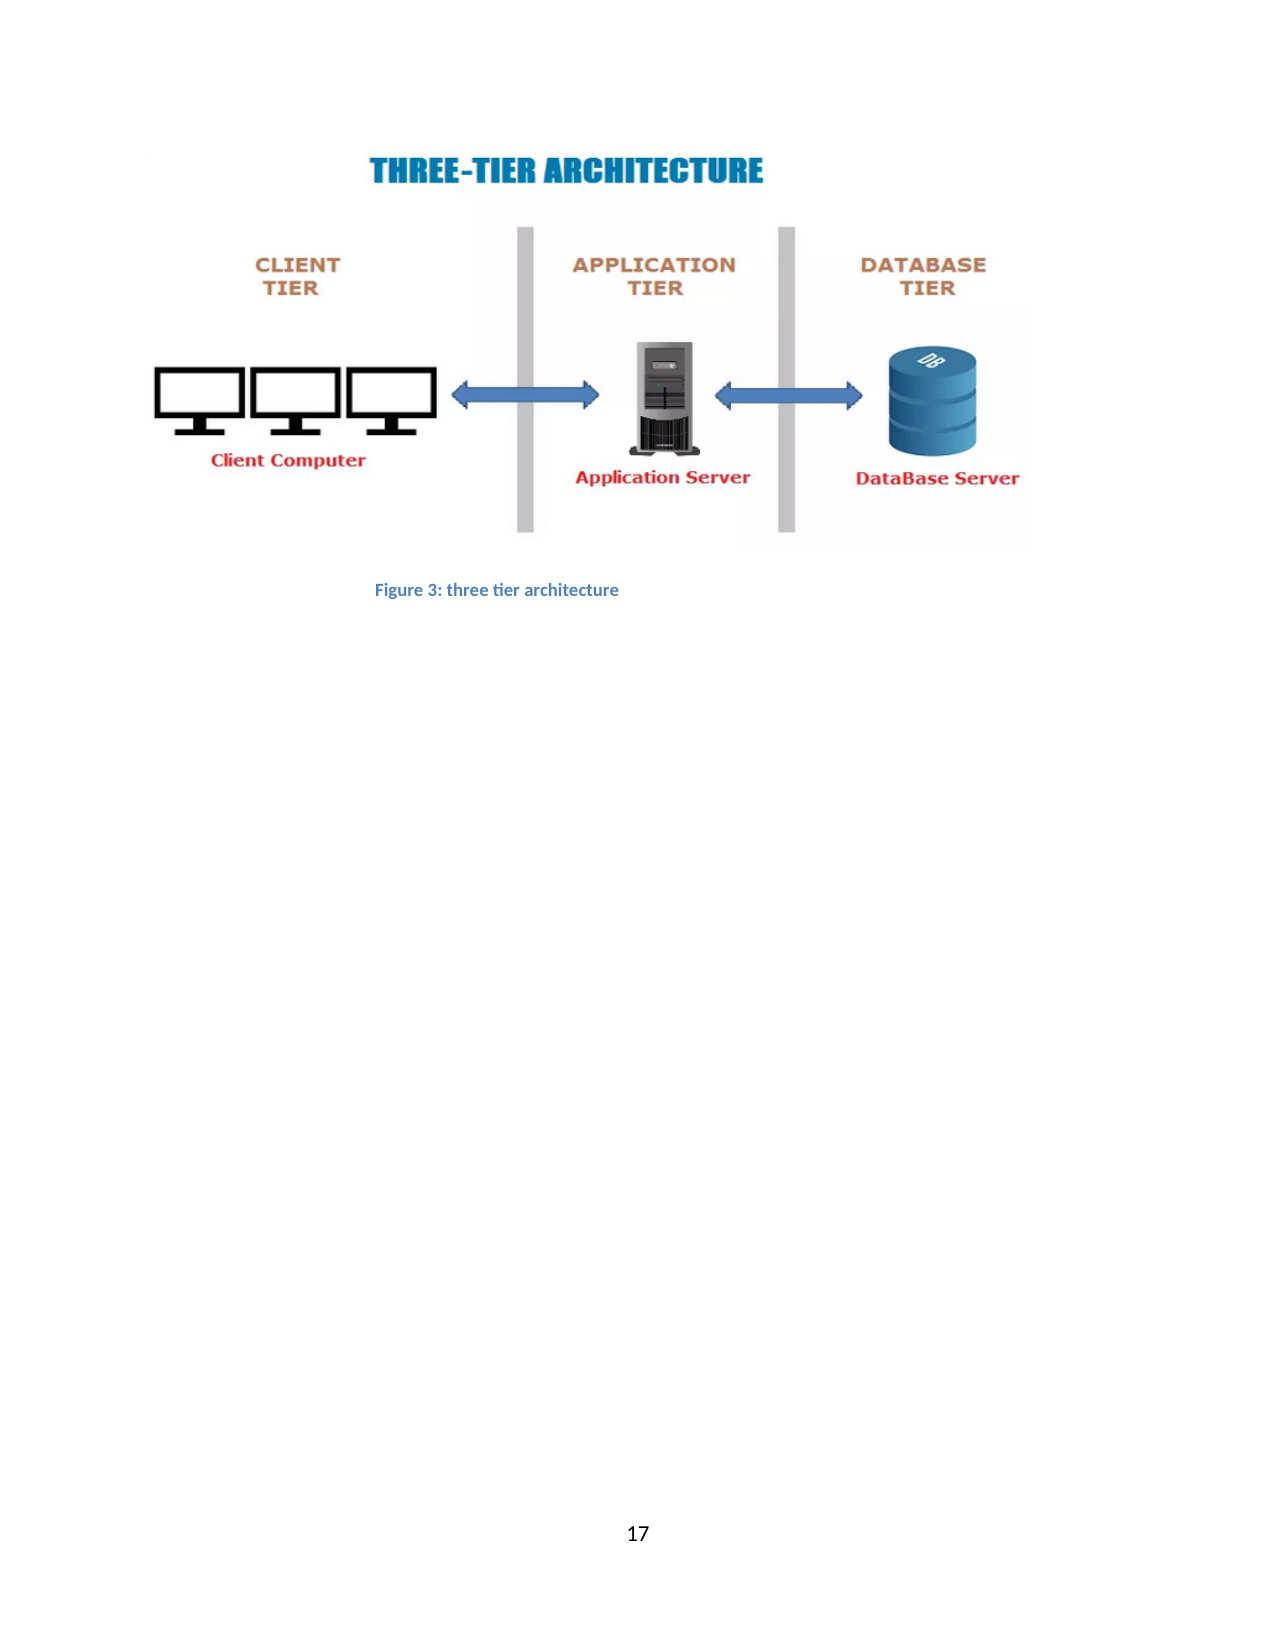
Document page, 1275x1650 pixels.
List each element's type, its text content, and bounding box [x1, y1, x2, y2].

picture [150, 150, 1029, 553]
